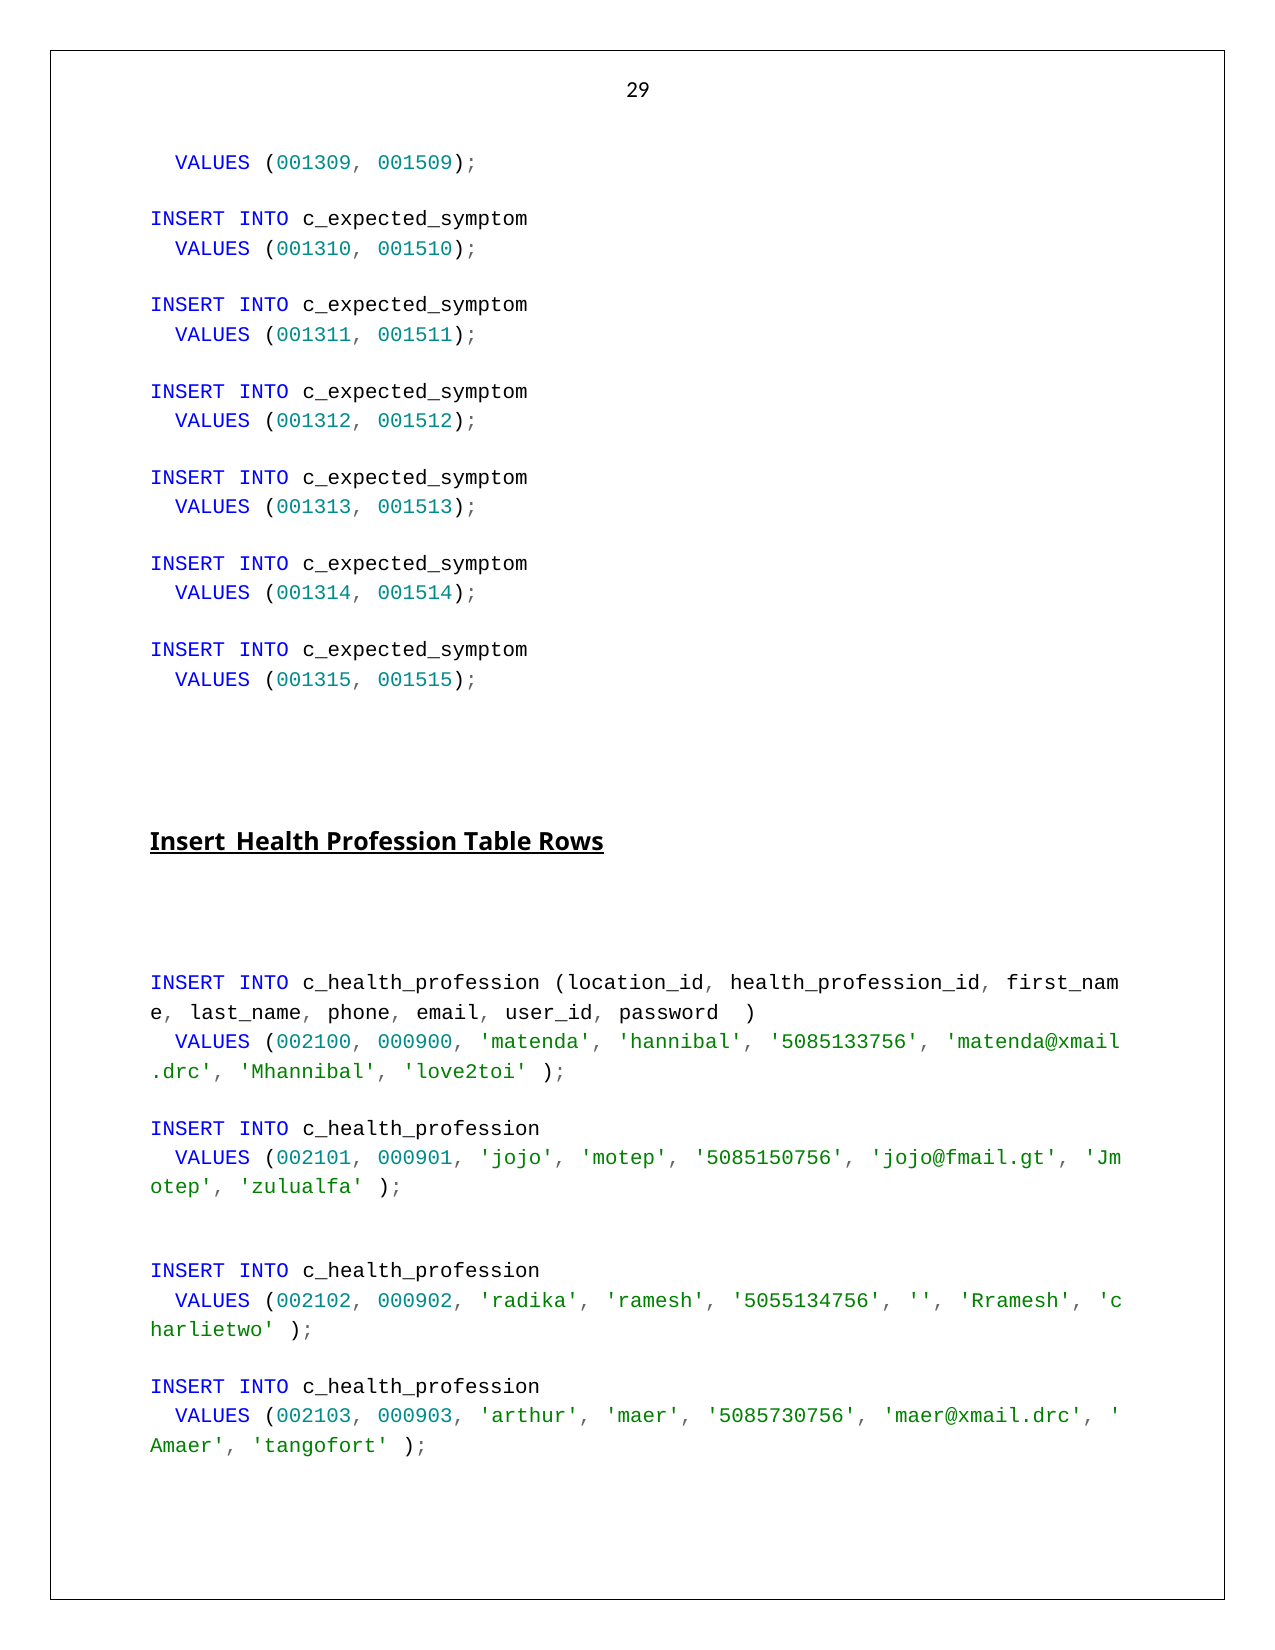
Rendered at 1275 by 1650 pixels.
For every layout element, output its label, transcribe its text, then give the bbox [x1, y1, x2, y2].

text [150, 150, 1125, 693]
text Insert_Health Profession Table Rows [150, 823, 1125, 858]
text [150, 943, 1125, 1486]
